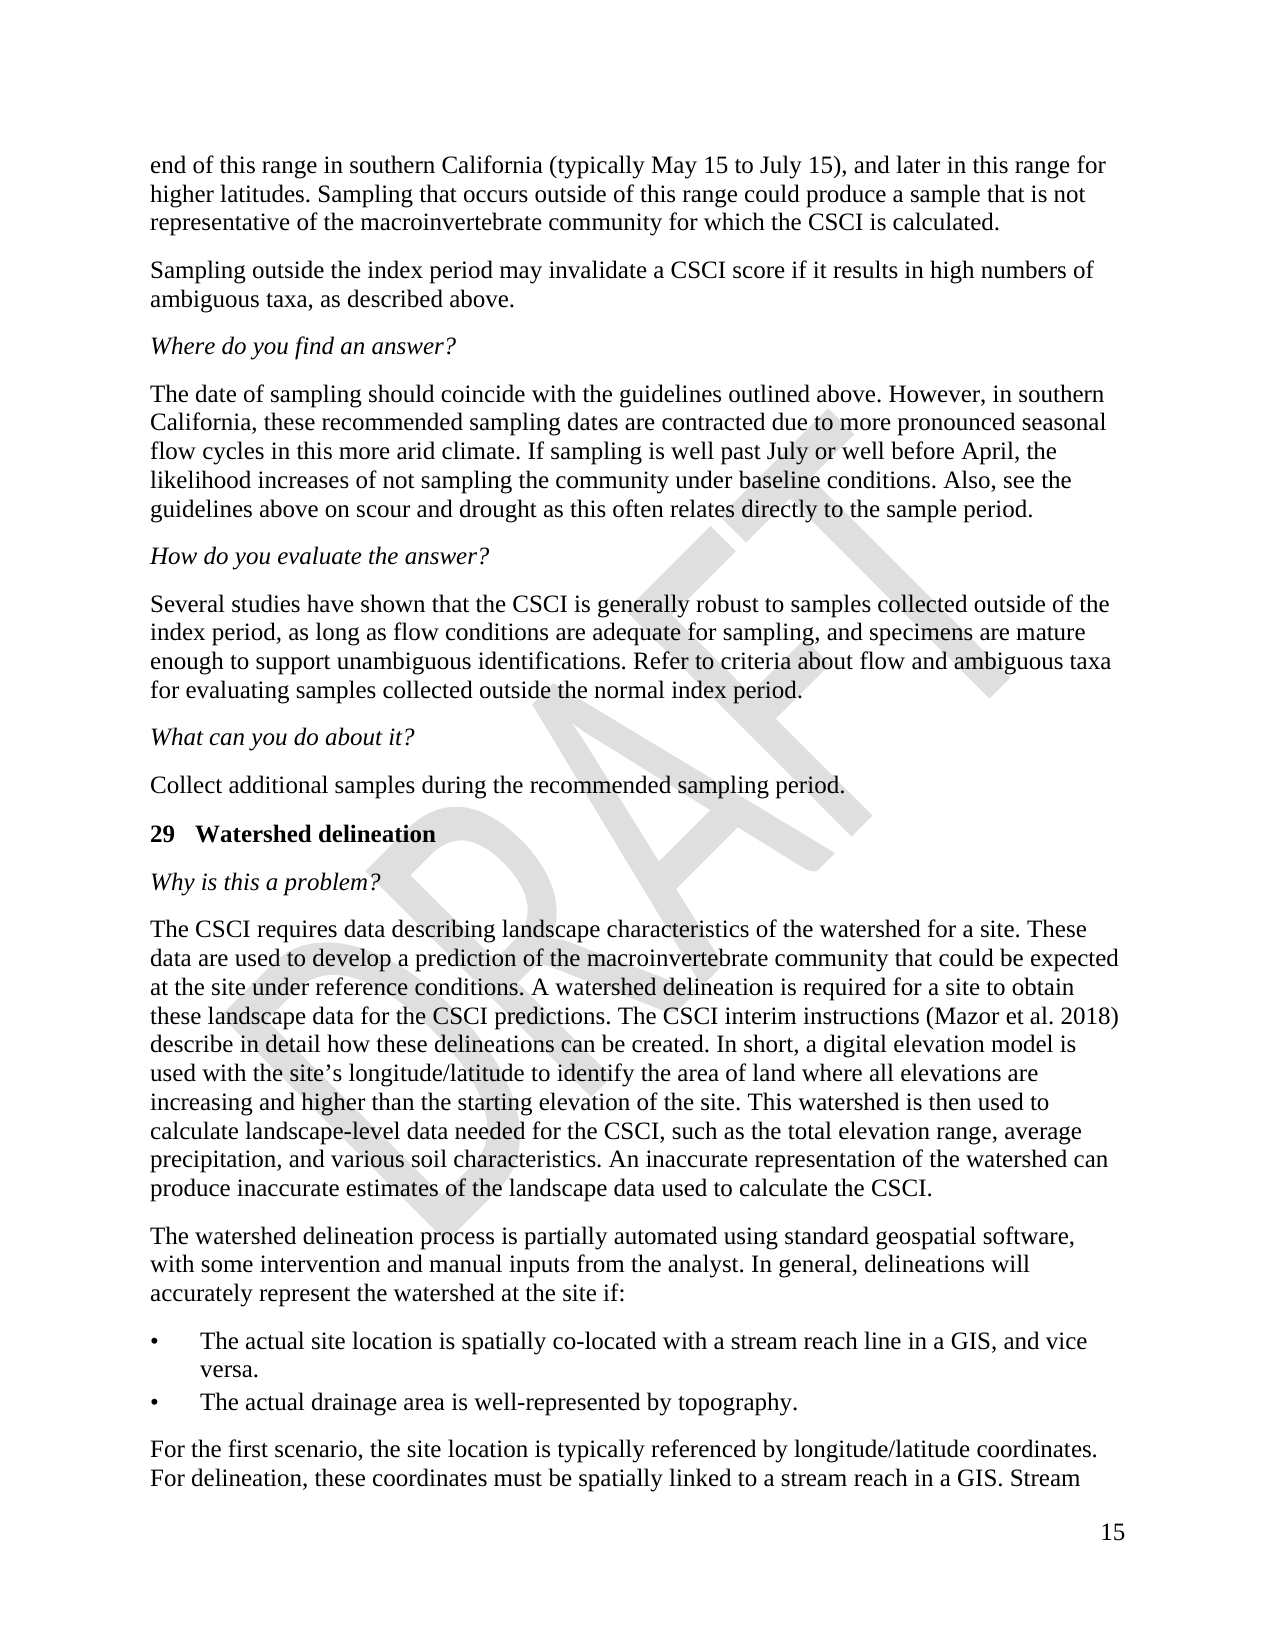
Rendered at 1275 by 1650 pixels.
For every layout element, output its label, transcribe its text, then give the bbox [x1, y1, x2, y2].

subtitle Watershed delineation [150, 819, 1125, 848]
list The actual site location is spatially co-located with a stream reach line in a GIS, and vice versa. [150, 1326, 1125, 1383]
text The CSCI requires data describing landscape characteristics of the watershed for a site. These data are used to develop a prediction of the macroinvertebrate community that could be expected at the site under reference conditions. A watershed delineation is required for a site to obtain these landscape data for the CSCI predictions. The CSCI interim instructions (Mazor et al. 2018) describe in detail how these delineations can be created. In short, a digital elevation model is used with the site’s longitude/latitude to identify the area of land where all elevations are increasing and higher than the starting elevation of the site. This watershed is then used to calculate landscape-level data needed for the CSCI, such as the total elevation range, average precipitation, and various soil characteristics. An inaccurate representation of the watershed can produce inaccurate estimates of the landscape data used to calculate the CSCI. [150, 914, 1125, 1202]
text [150, 150, 1125, 236]
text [150, 1434, 1125, 1492]
text What can you do about it? [150, 722, 1125, 751]
text How do you evaluate the answer? [150, 541, 1125, 570]
text The watershed delineation process is partially automated using standard geospatial software, with some intervention and manual inputs from the analyst. In general, delineations will accurately represent the watershed at the site if: [150, 1221, 1125, 1307]
text Why is this a problem? [150, 867, 1125, 896]
text Collect additional samples during the recommended sampling period. [150, 770, 1125, 799]
text Sampling outside the index period may invalidate a CSCI score if it results in high numbers of ambiguous taxa, as described above. [150, 255, 1125, 312]
list The actual drainage area is well-represented by topography. [150, 1387, 1125, 1416]
text The date of sampling should coincide with the guidelines outlined above. However, in southern California, these recommended sampling dates are contracted due to more pronounced seasonal flow cycles in this more arid climate. If sampling is well past July or well before April, the likelihood increases of not sampling the community under baseline conditions. Also, see the guidelines above on scour and drought as this often relates directly to the sample period. [150, 379, 1125, 522]
text Where do you find an answer? [150, 331, 1125, 360]
text Several studies have shown that the CSCI is generally robust to samples collected outside of the index period, as long as flow conditions are adequate for sampling, and specimens are mature enough to support unambiguous identifications. Refer to criteria about flow and ambiguous taxa for evaluating samples collected outside the normal index period. [150, 589, 1125, 704]
